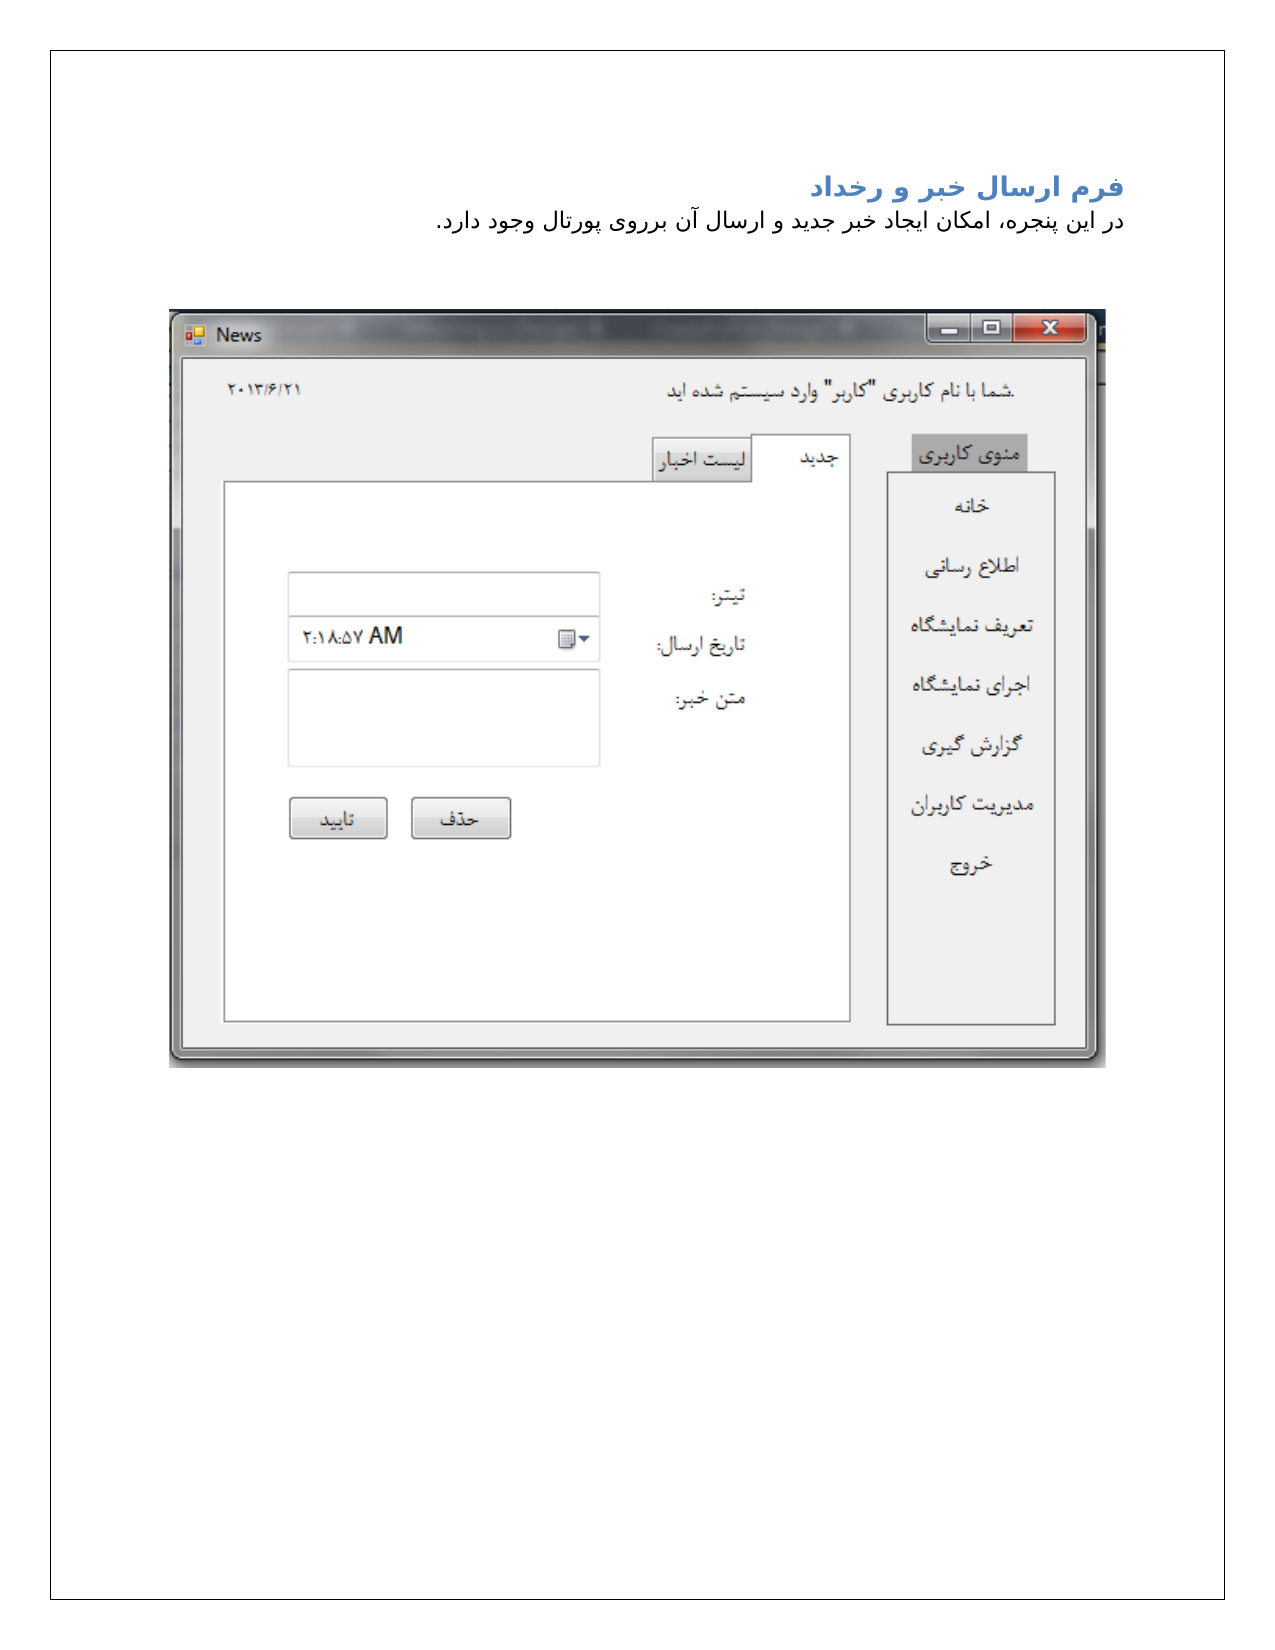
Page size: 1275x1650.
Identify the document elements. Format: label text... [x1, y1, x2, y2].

text در این پنجره، امکان ایجاد خبر جدید و ارسال آن برروی پورتال وجود دارد. [150, 207, 1125, 234]
picture [169, 309, 1106, 1068]
subtitle فرم ارسال خبر و رخداد [150, 171, 1125, 202]
